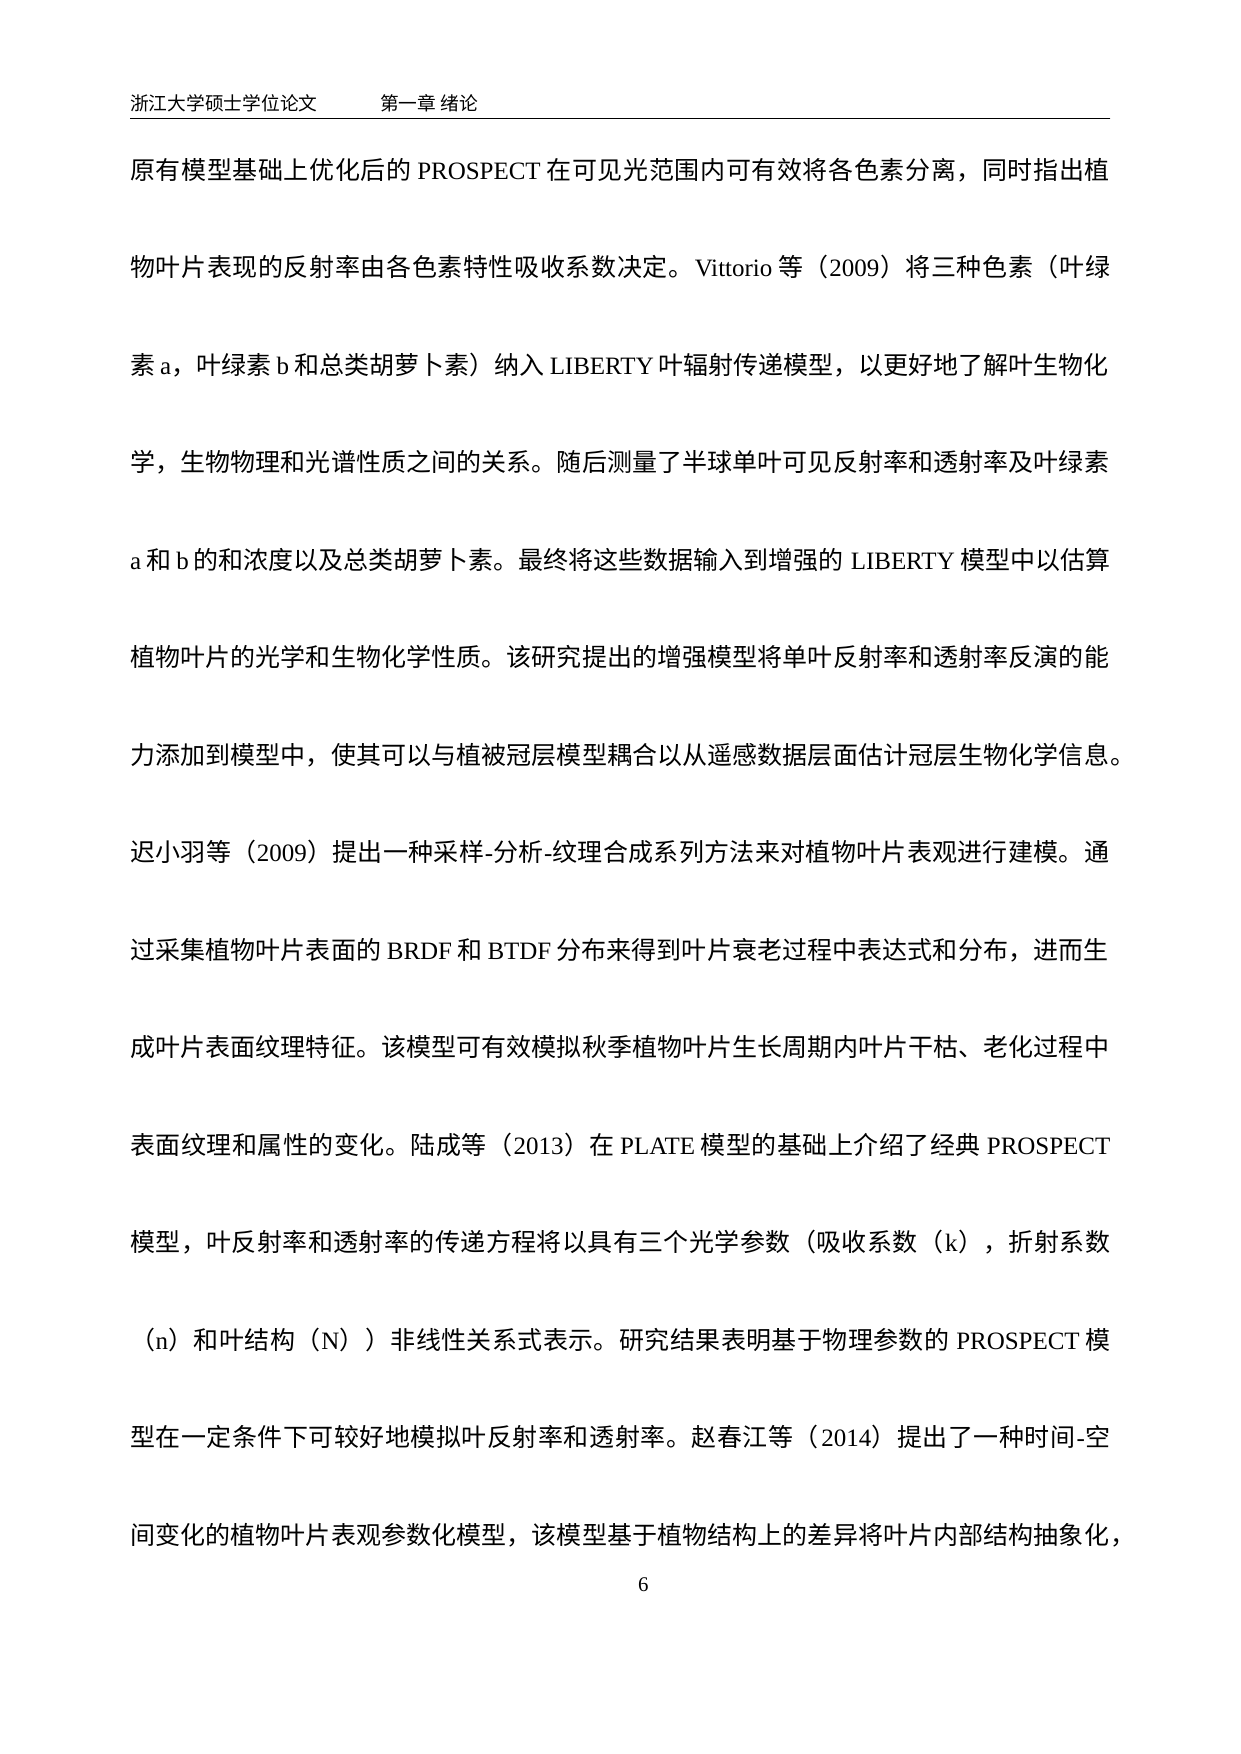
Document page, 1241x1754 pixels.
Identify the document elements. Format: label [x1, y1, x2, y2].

text [130, 136, 1110, 1566]
